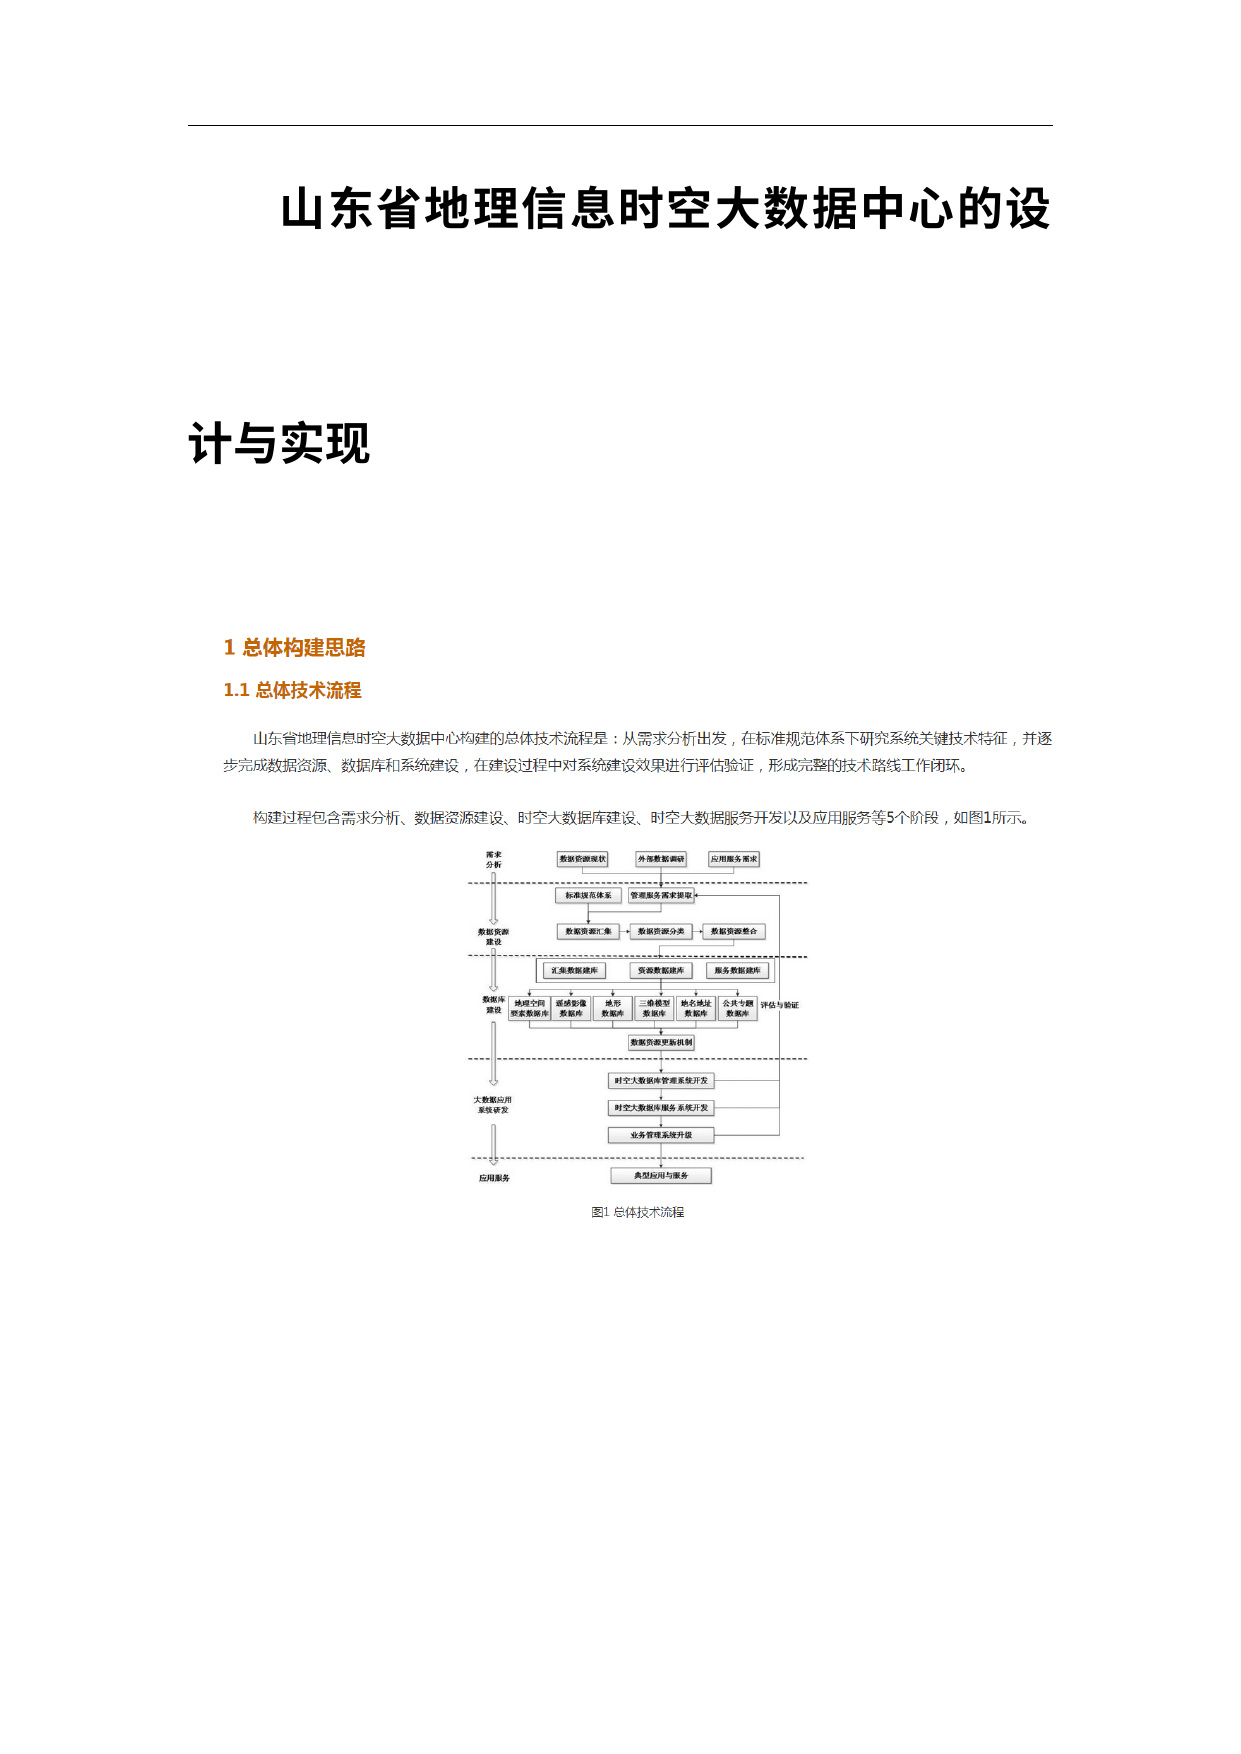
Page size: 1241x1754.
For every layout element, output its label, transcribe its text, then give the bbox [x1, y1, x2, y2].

subtitle 山东省地理信息时空大数据中心的设计与实现 [187, 157, 1053, 489]
picture [187, 628, 1053, 1223]
